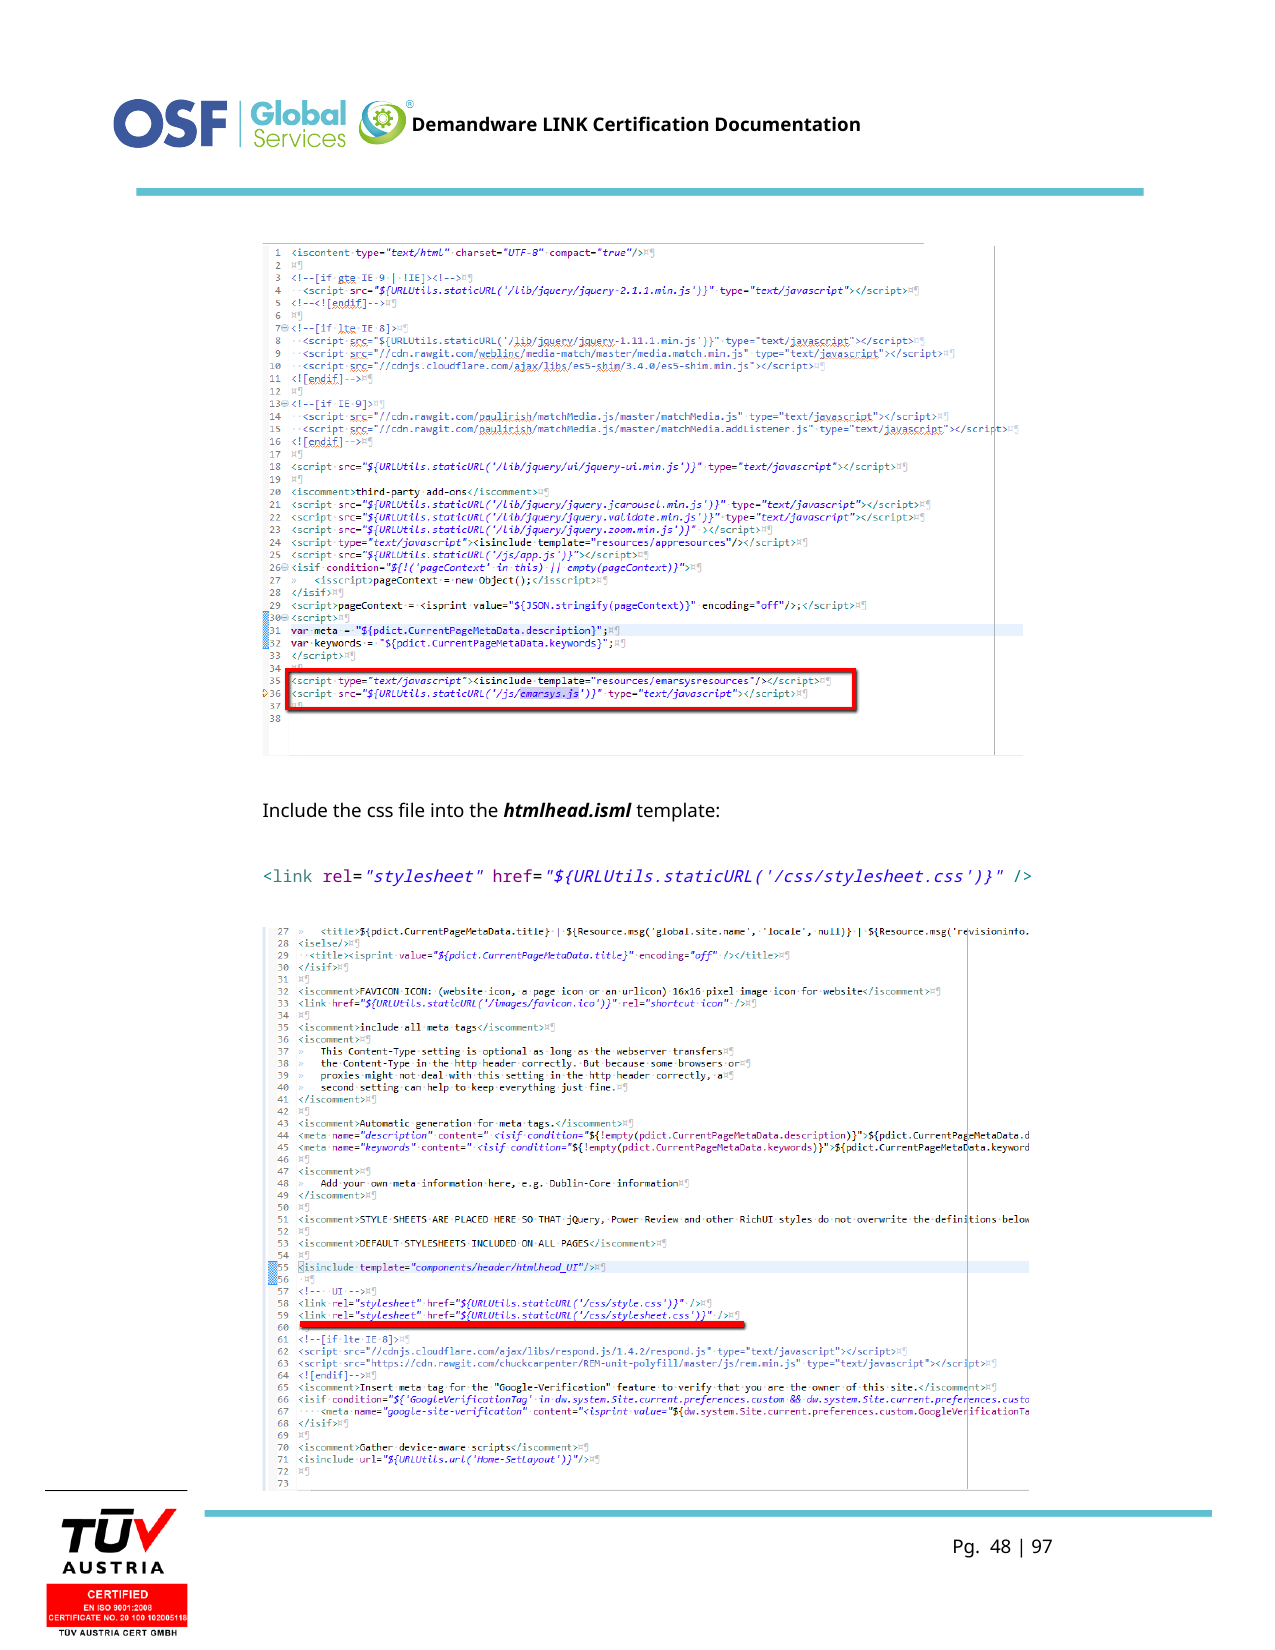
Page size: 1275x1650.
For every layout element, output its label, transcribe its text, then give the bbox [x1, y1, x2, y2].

picture [43, 1490, 187, 1634]
picture [204, 1510, 1212, 1517]
text Include the css file into the htmlhead.isml template: [187, 797, 1087, 823]
picture [113, 99, 414, 148]
picture [262, 243, 1023, 756]
picture [136, 188, 1144, 196]
picture [262, 927, 1029, 1491]
text <link rel="stylesheet" href="${URLUtils.staticURL('/css/stylesheet.css')}" /> [187, 865, 1087, 887]
